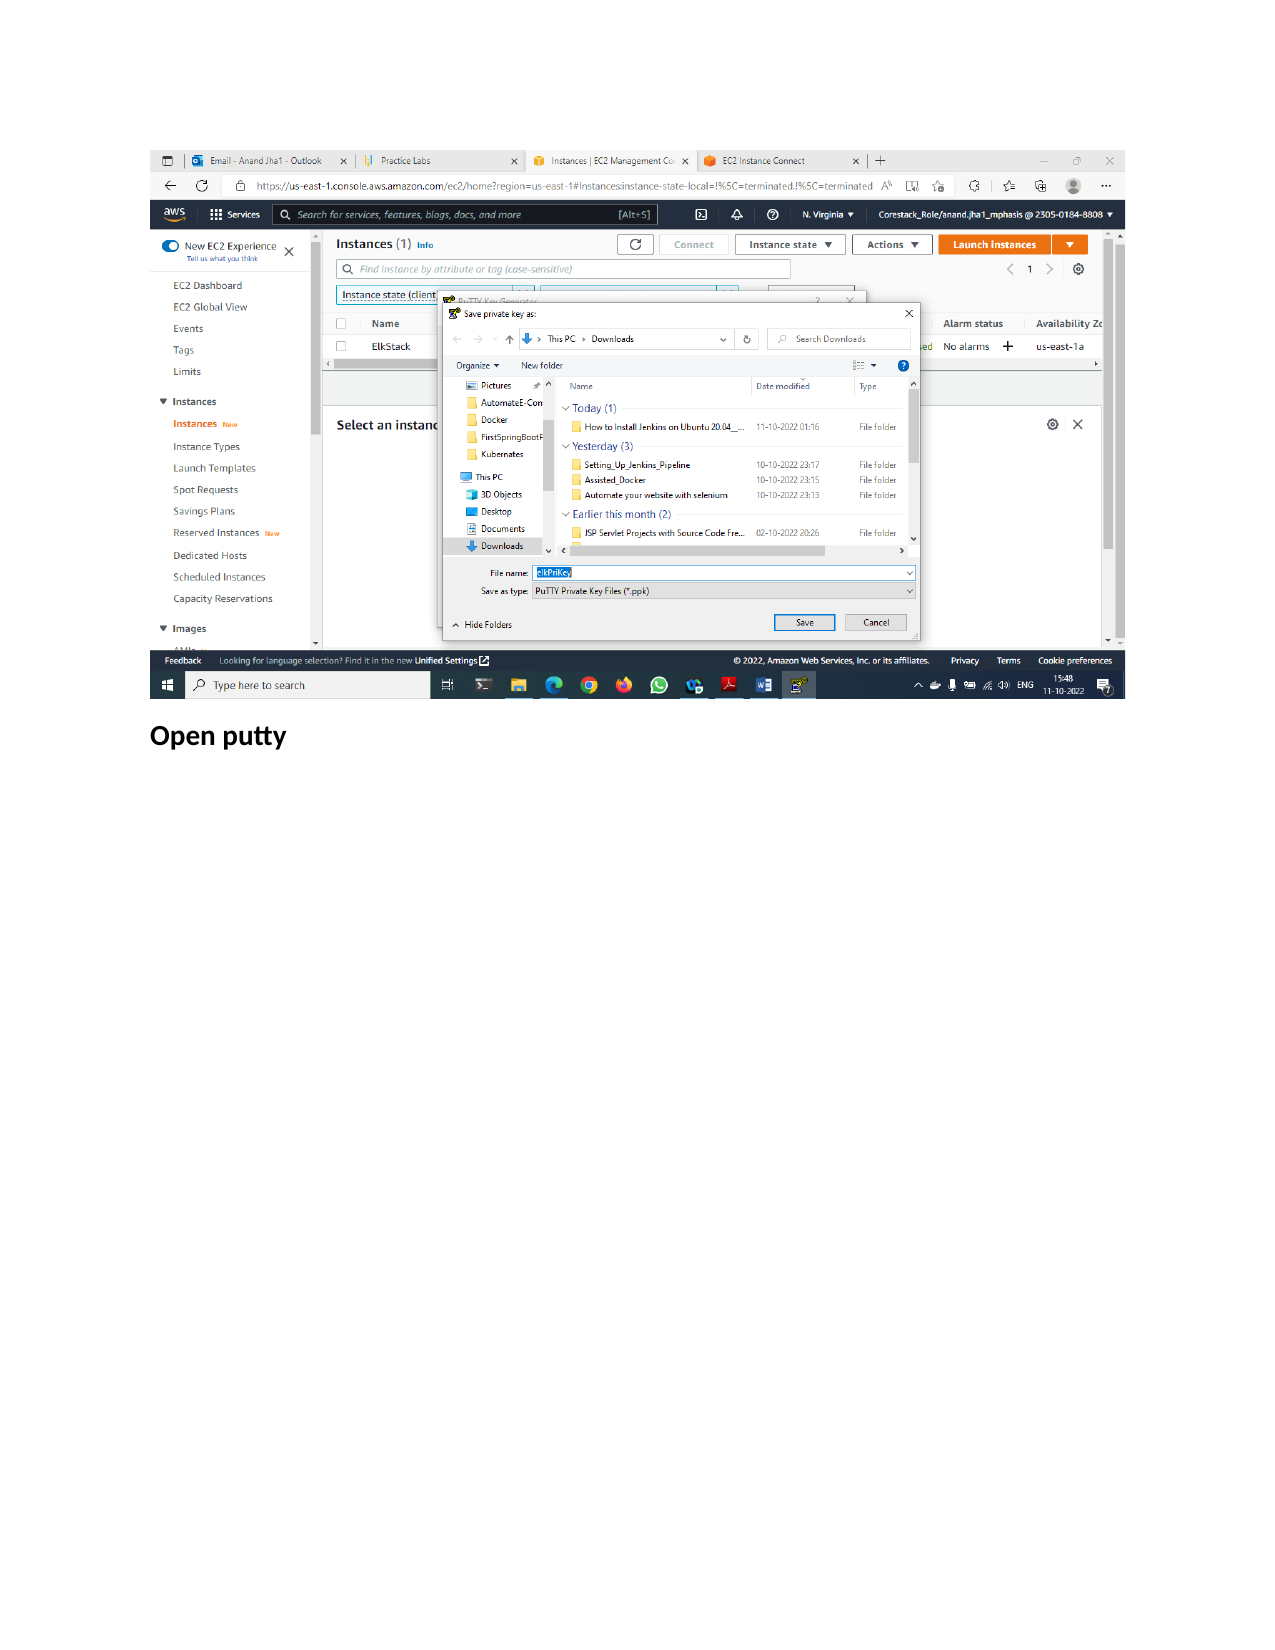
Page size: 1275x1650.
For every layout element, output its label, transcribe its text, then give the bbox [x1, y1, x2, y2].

text Open putty [150, 717, 1125, 753]
picture [150, 150, 1125, 699]
